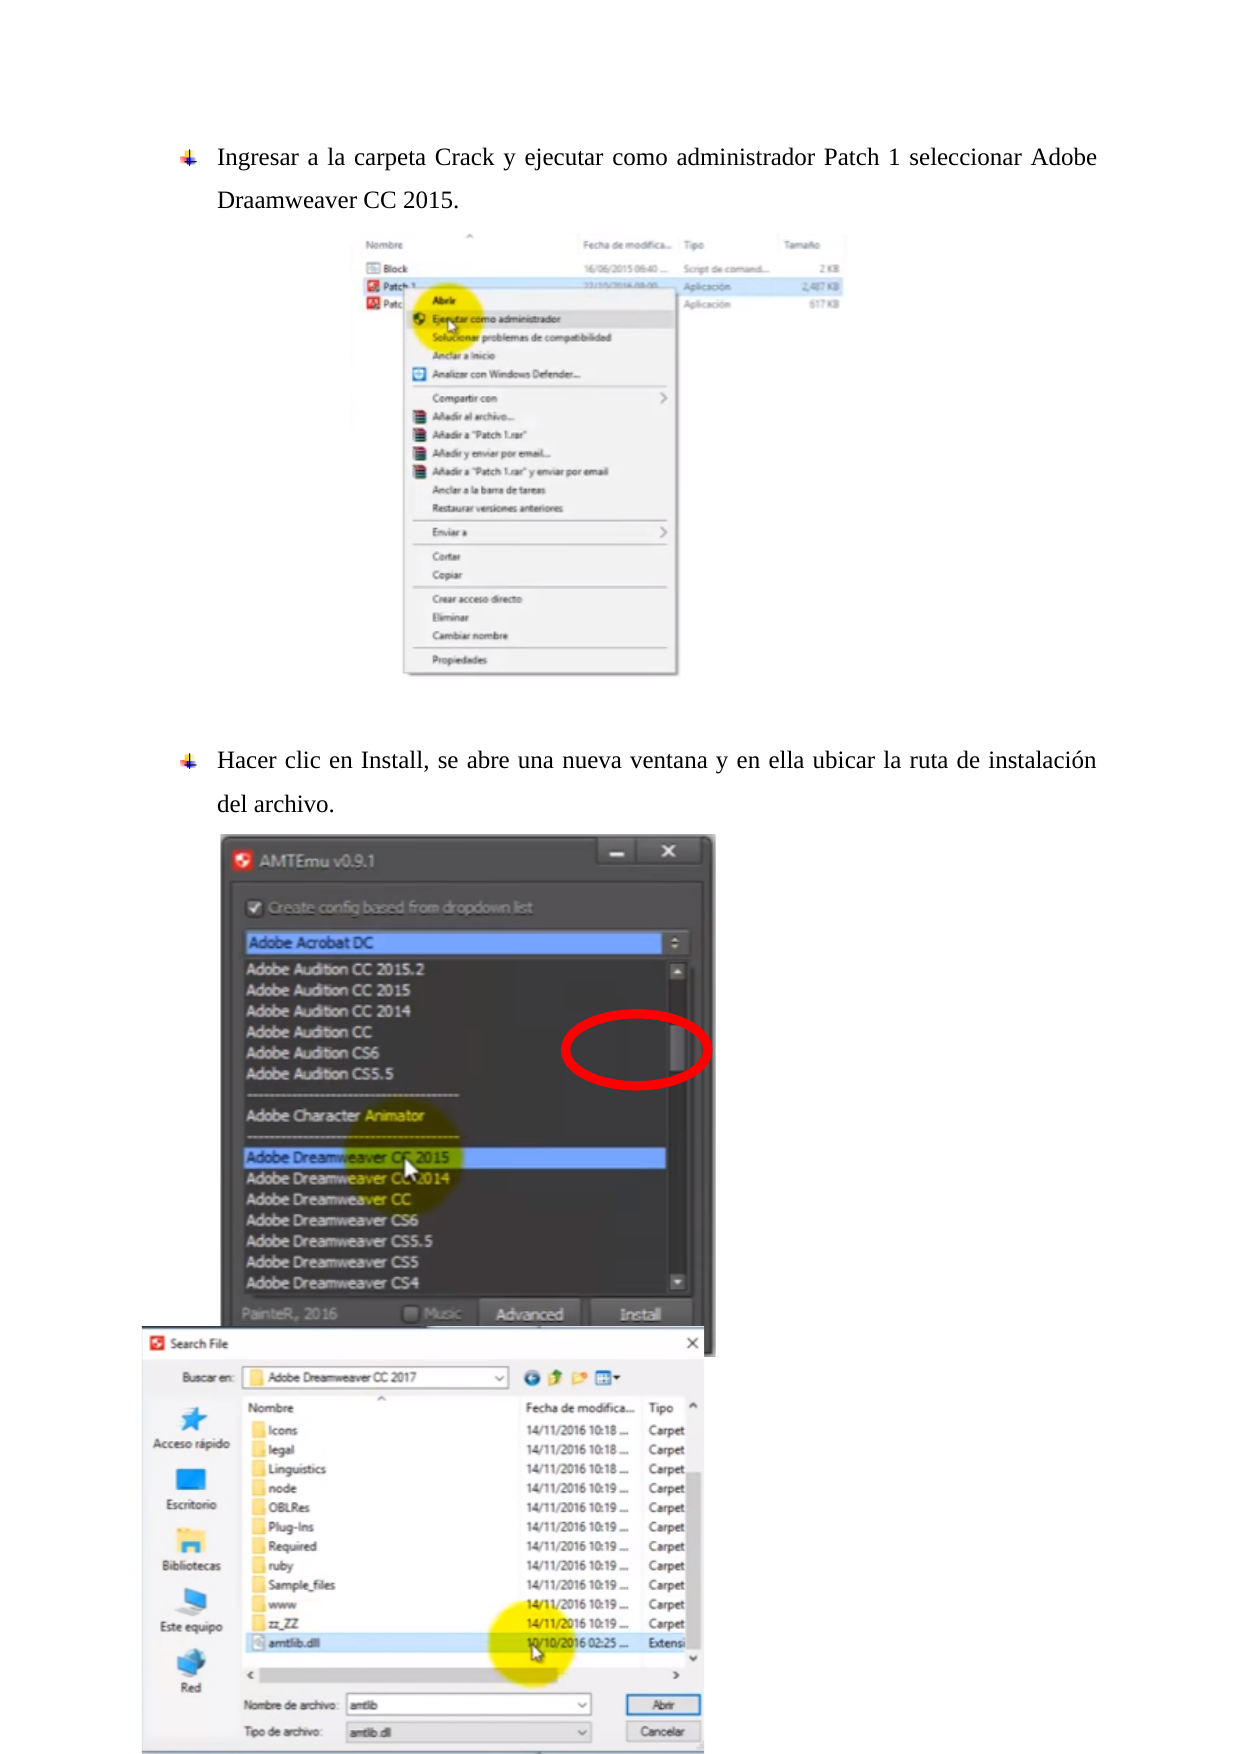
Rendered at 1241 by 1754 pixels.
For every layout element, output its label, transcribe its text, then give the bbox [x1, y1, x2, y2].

list Ingresar a la carpeta Crack y ejecutar como administrador Patch 1 seleccionar Adobe Draamweaver CC 2015. [179, 142, 1098, 214]
picture [180, 148, 197, 166]
picture [180, 752, 197, 769]
list Hacer clic en Install, se abre una nueva ventana y en ella ubicar la ruta de instalación del archivo. [179, 746, 1098, 817]
